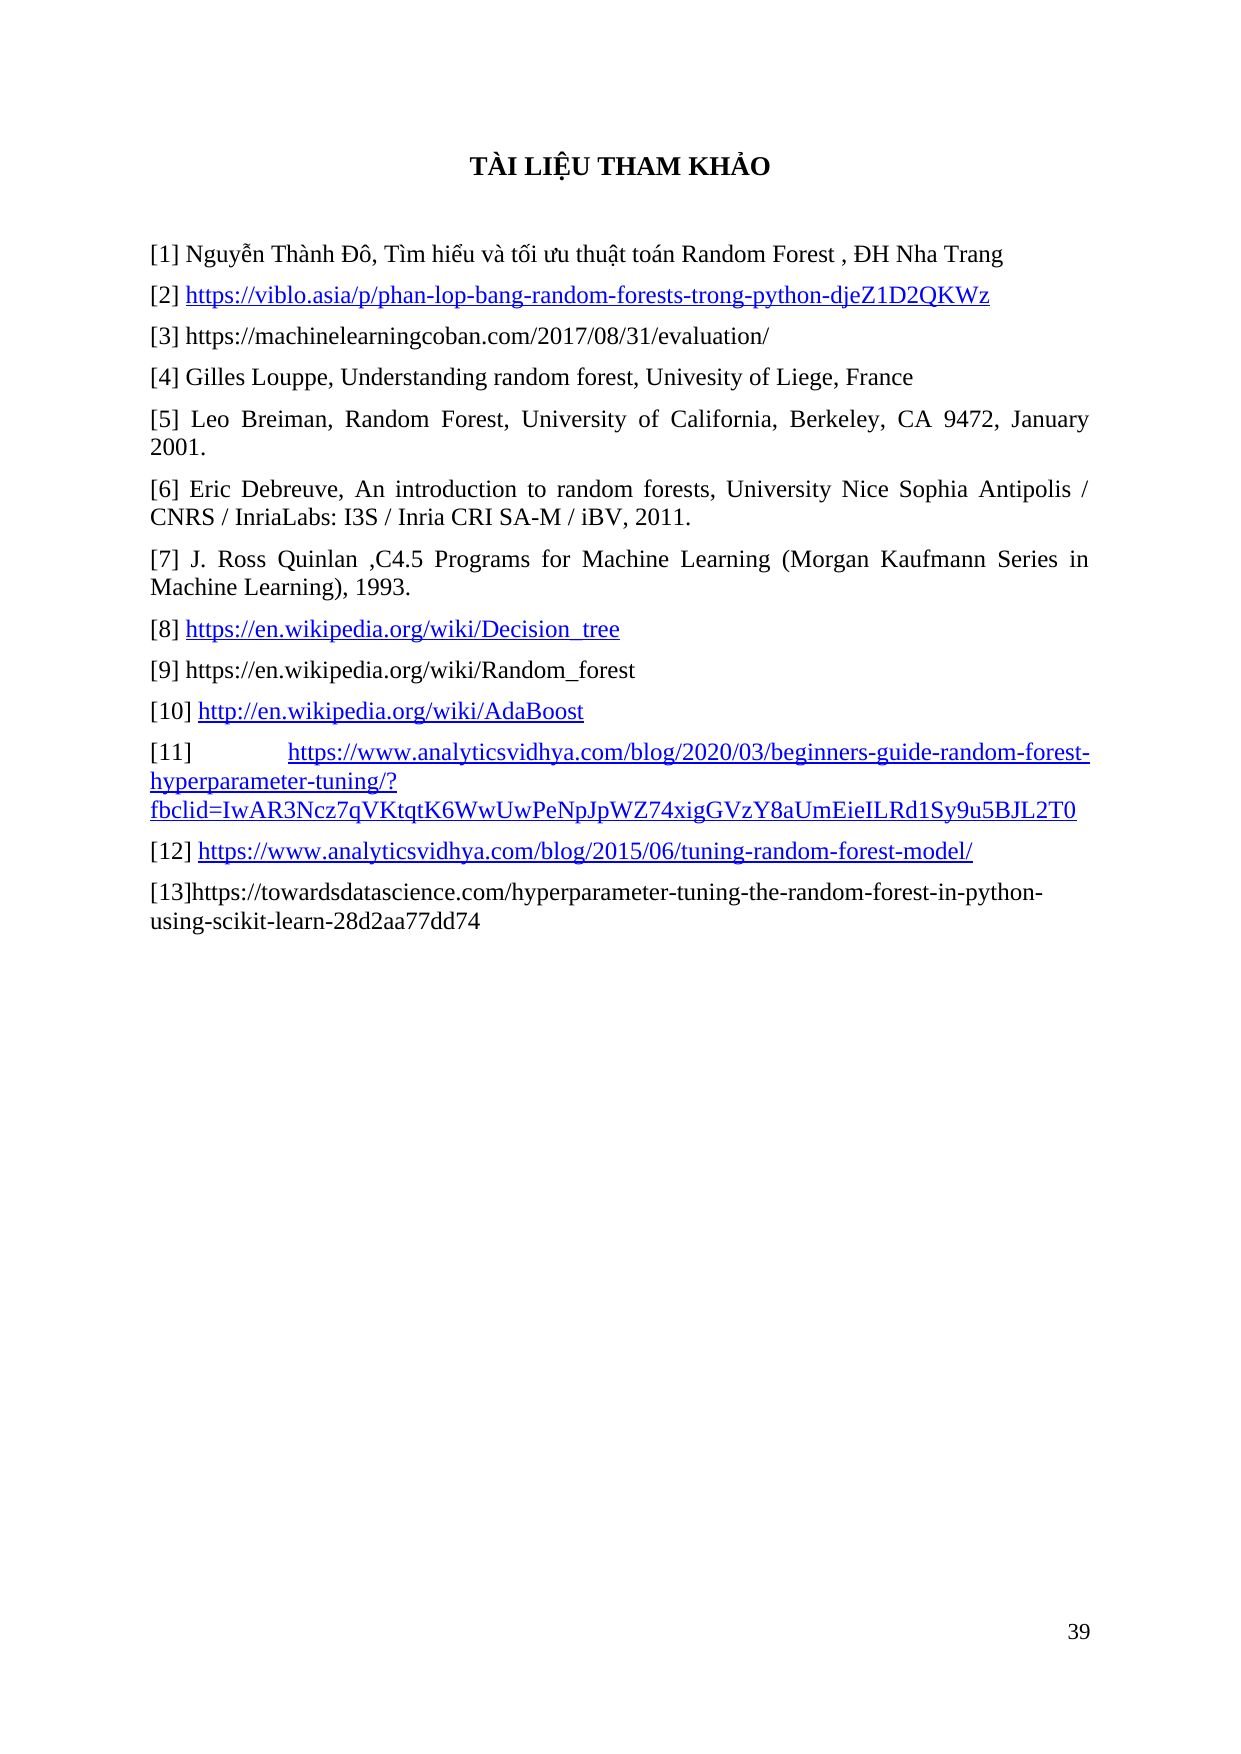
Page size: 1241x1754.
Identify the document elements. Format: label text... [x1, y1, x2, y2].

text [5] Leo Breiman, Random Forest, University of California, Berkeley, CA 9472, January 2001. [150, 404, 1090, 461]
text [12] https://www.analyticsvidhya.com/blog/2015/06/tuning-random-forest-model/ [150, 836, 1090, 865]
text [3] https://machinelearningcoban.com/2017/08/31/evaluation/ [150, 321, 1090, 350]
text [8] https://en.wikipedia.org/wiki/Decision_tree [150, 614, 1090, 642]
text [2] https://viblo.asia/p/phan-lop-bang-random-forests-trong-python-djeZ1D2QKWz [150, 280, 1090, 309]
text [9] https://en.wikipedia.org/wiki/Random_forest [150, 655, 1090, 684]
text [11] https://www.analyticsvidhya.com/blog/2020/03/beginners-guide-random-forest-hyperparameter-tuning/?fbclid=IwAR3Ncz7qVKtqtK6WwUwPeNpJpWZ74xigGVzY8aUmEieILRd1Sy9u5BJL2T0 [150, 737, 1090, 824]
text [4] Gilles Louppe, Understanding random forest, Univesity of Liege, France [150, 362, 1090, 391]
text [7] J. Ross Quinlan ,C4.5 Programs for Machine Learning (Morgan Kaufmann Series in Machine Learning), 1993. [150, 544, 1090, 601]
text [1] Nguyễn Thành Đô, Tìm hiểu và tối ưu thuật toán Random Forest , ĐH Nha Trang [150, 239, 1090, 267]
subtitle TÀI LIỆU THAM KHẢO [150, 150, 1090, 181]
text [13]https://towardsdatascience.com/hyperparameter-tuning-the-random-forest-in-python-using-scikit-learn-28d2aa77dd74 [150, 877, 1090, 935]
text [6] Eric Debreuve, An introduction to random forests, University Nice Sophia Antipolis / CNRS / InriaLabs: I3S / Inria CRI SA-M / iBV, 2011. [150, 474, 1090, 531]
text [10] http://en.wikipedia.org/wiki/AdaBoost [150, 696, 1090, 725]
